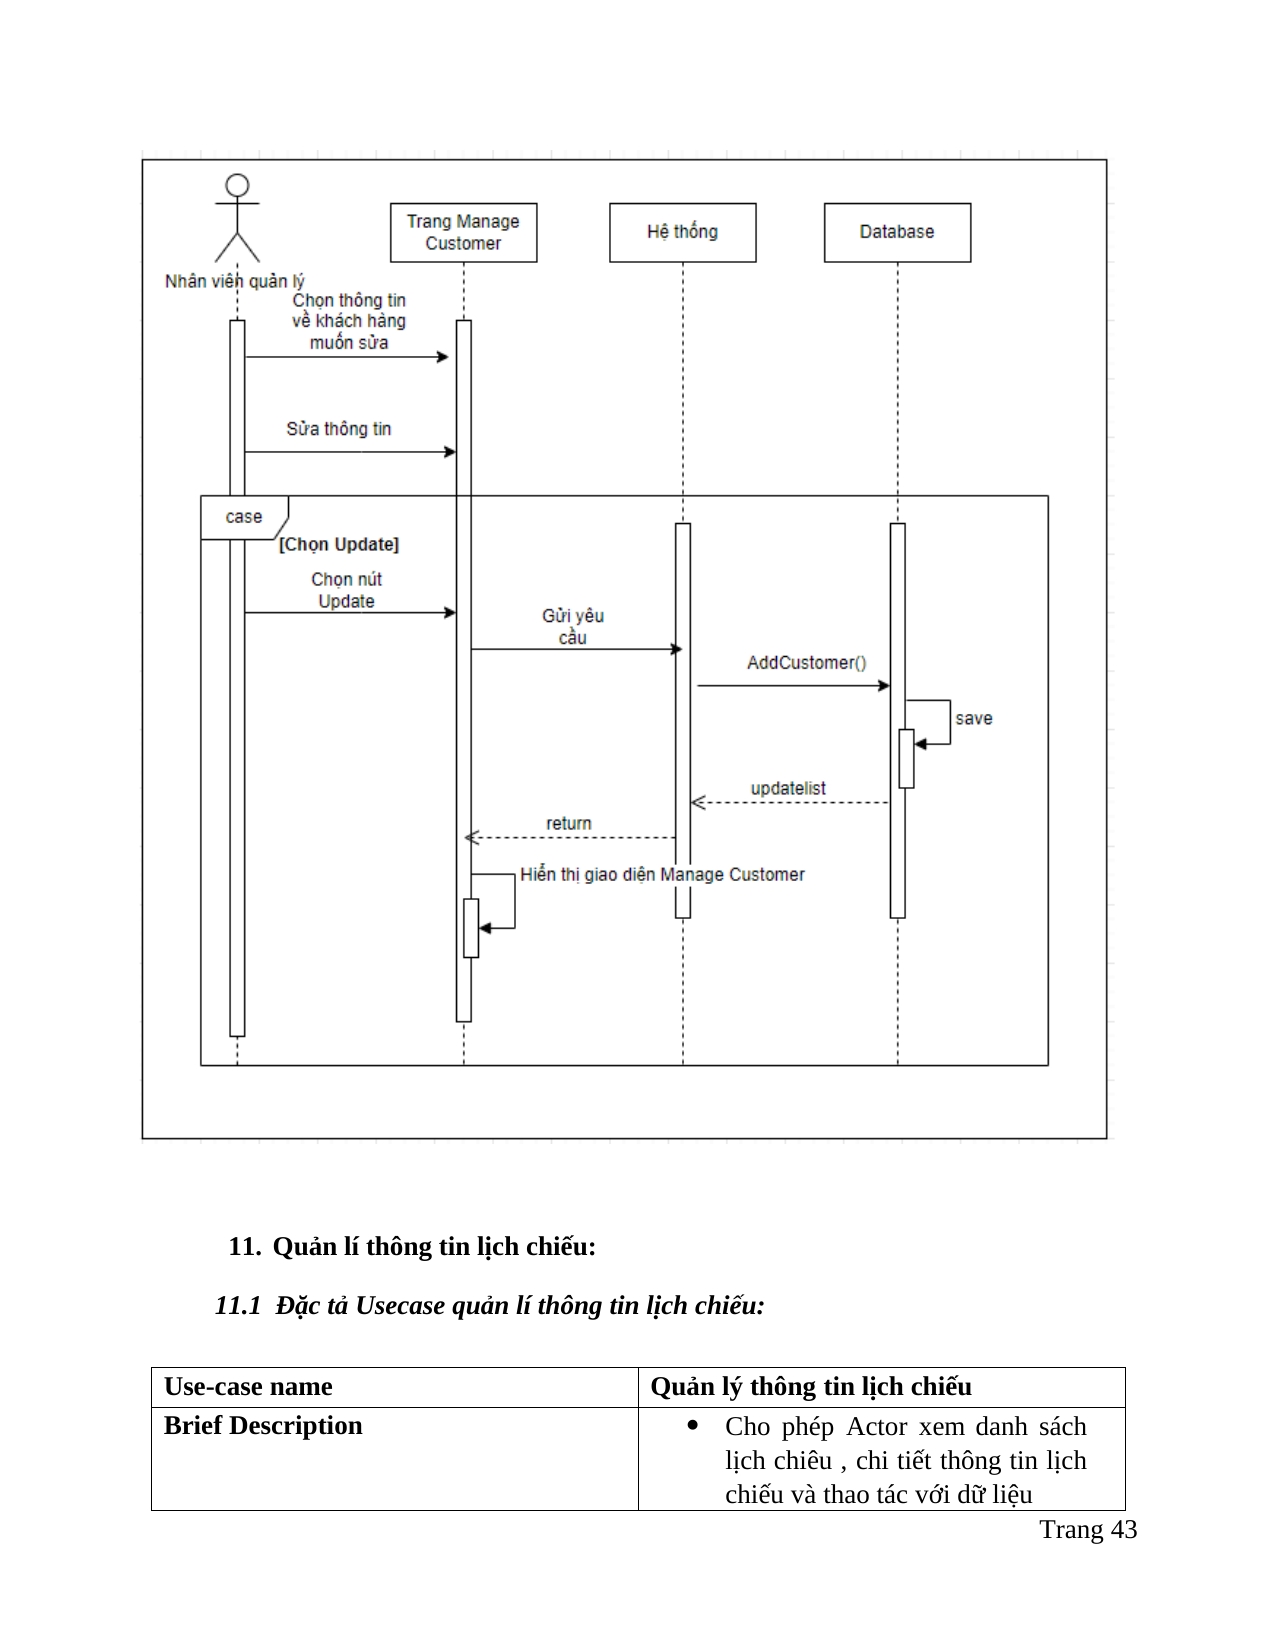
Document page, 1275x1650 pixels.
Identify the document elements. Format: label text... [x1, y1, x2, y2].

table_cell Cho phép Actor xem danh sách lịch chiêu , chi tiết thông tin lịch chiếu và thao tác với dữ liệu [639, 1408, 1125, 1510]
picture [139, 150, 1115, 1144]
table_header Quản lý thông tin lịch chiếu [639, 1368, 1125, 1407]
subtitle Quản lí thông tin lịch chiếu: [228, 1230, 1137, 1261]
subtitle 11.1 Đặc tả Usecase quản lí thông tin lịch chiếu: [214, 1289, 1137, 1320]
table_header Use-case name [152, 1368, 638, 1407]
table_cell Brief Description [152, 1408, 638, 1510]
